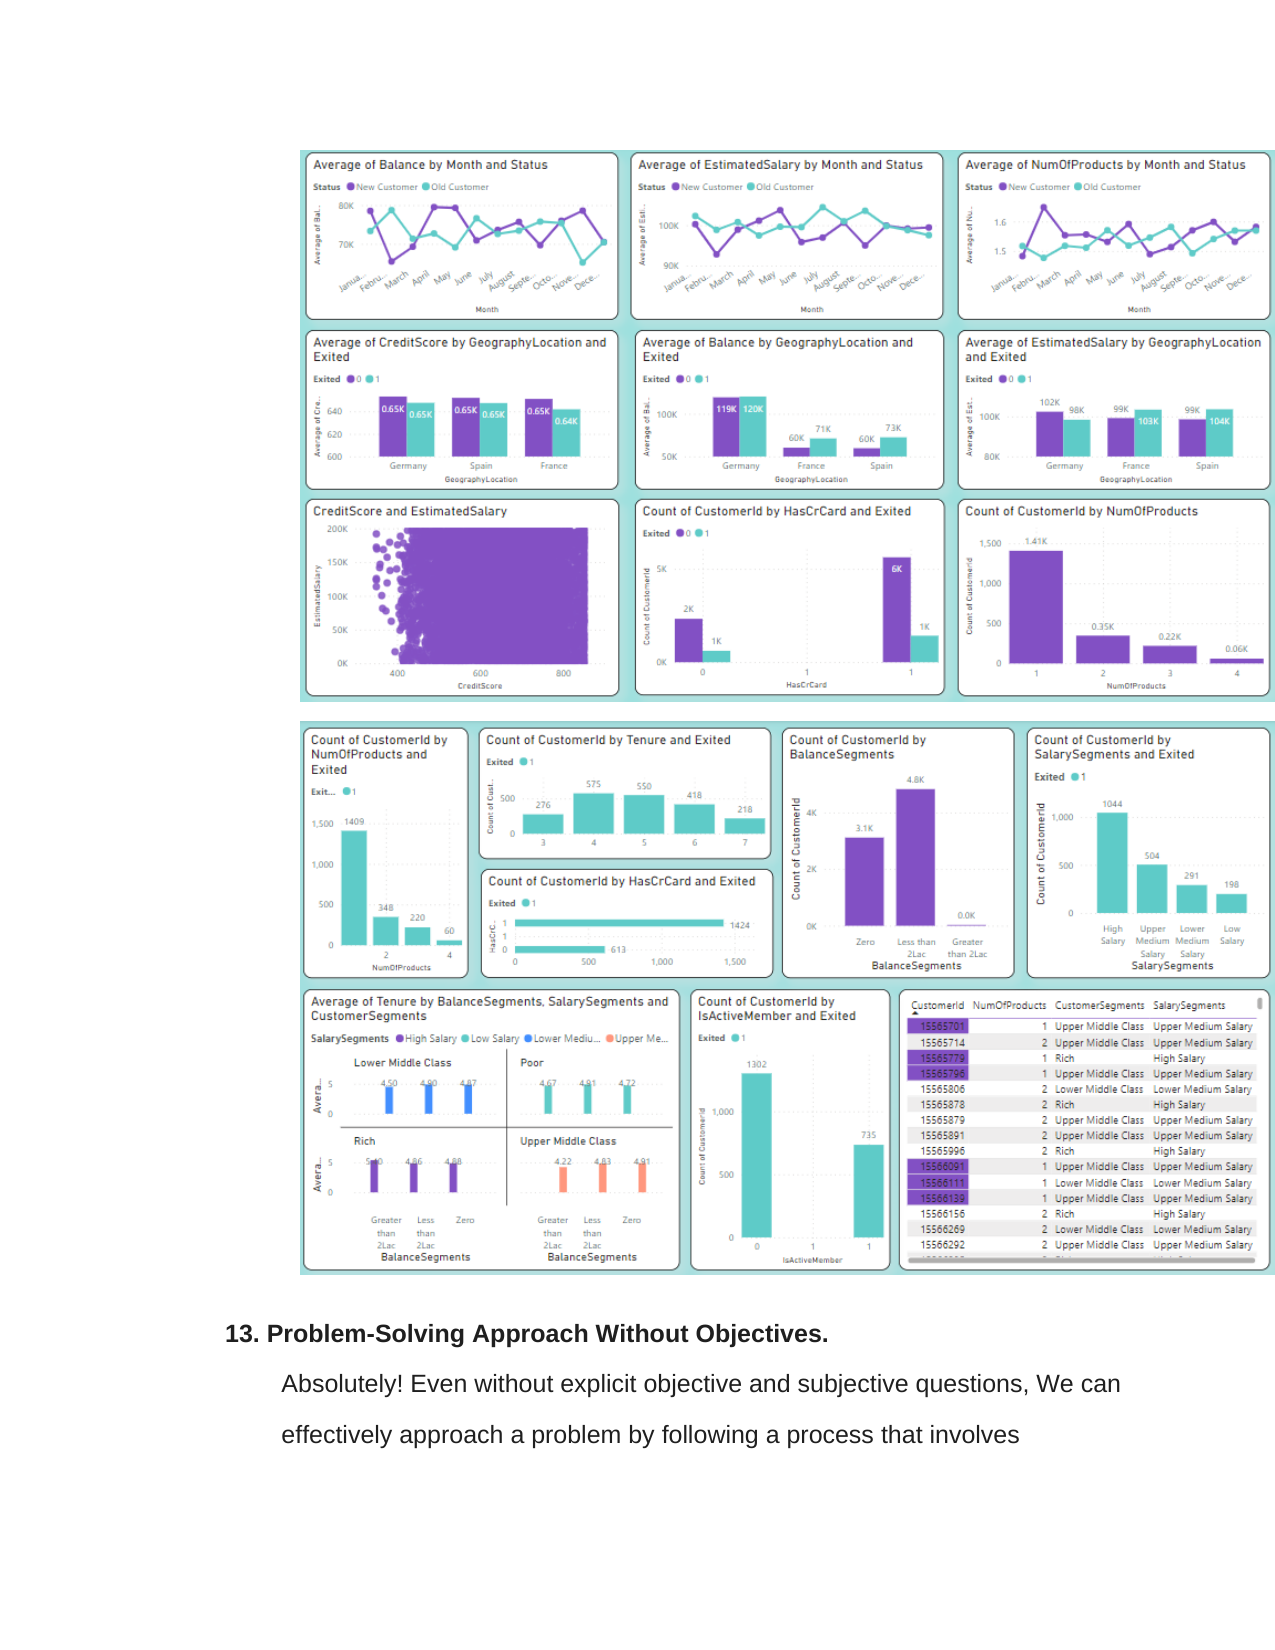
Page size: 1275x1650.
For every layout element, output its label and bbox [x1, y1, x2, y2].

picture [300, 150, 1275, 702]
picture [300, 721, 1275, 1275]
text [225, 1319, 1125, 1448]
